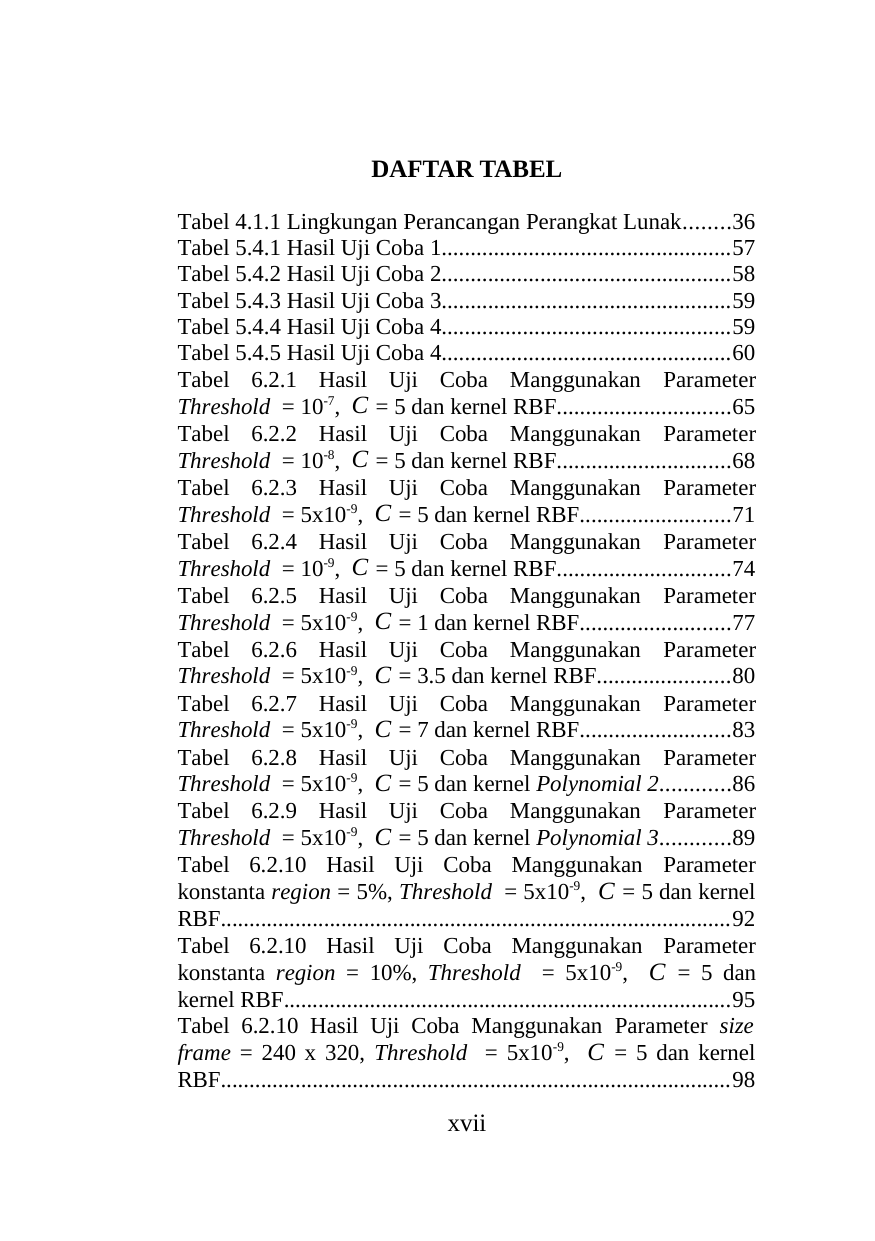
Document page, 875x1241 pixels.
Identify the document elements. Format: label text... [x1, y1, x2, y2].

text Tabel 6.2.8 Hasil Uji Coba Manggunakan Parameter Threshold = 5x10-9, = 5 dan kernel Polynomial 2 86 [177, 743, 756, 797]
text Tabel 4.1.1 Lingkungan Perancangan Perangkat Lunak 36 [177, 208, 756, 234]
text Tabel 6.2.5 Hasil Uji Coba Manggunakan Parameter Threshold = 5x10-9, = 1 dan kernel RBF 77 [177, 582, 756, 636]
text Tabel 6.2.3 Hasil Uji Coba Manggunakan Parameter Threshold = 5x10-9, = 5 dan kernel RBF 71 [177, 474, 756, 528]
subtitle DAFTAR TABEL [177, 154, 756, 183]
text Tabel 6.2.9 Hasil Uji Coba Manggunakan Parameter Threshold = 5x10-9, = 5 dan kernel Polynomial 3 89 [177, 797, 756, 851]
text Tabel 6.2.1 Hasil Uji Coba Manggunakan Parameter Threshold = 10-7, = 5 dan kernel RBF 65 [177, 366, 756, 420]
text Tabel 6.2.6 Hasil Uji Coba Manggunakan Parameter Threshold = 5x10-9, = 3.5 dan kernel RBF 80 [177, 636, 756, 689]
text Tabel 5.4.2 Hasil Uji Coba 2 58 [177, 260, 756, 287]
text Tabel 6.2.10 Hasil Uji Coba Manggunakan Parameter konstanta region = 5%, Threshold = 5x10-9, = 5 dan kernel RBF 92 [177, 851, 756, 932]
text Tabel 6.2.2 Hasil Uji Coba Manggunakan Parameter Threshold = 10-8, = 5 dan kernel RBF 68 [177, 420, 756, 474]
text Tabel 6.2.10 Hasil Uji Coba Manggunakan Parameter konstanta region = 10%, Threshold = 5x10-9, = 5 dan kernel RBF 95 [177, 932, 756, 1012]
text Tabel 5.4.4 Hasil Uji Coba 4 59 [177, 313, 756, 339]
text Tabel 5.4.1 Hasil Uji Coba 1 57 [177, 234, 756, 260]
text Tabel 6.2.4 Hasil Uji Coba Manggunakan Parameter Threshold = 10-9, = 5 dan kernel RBF 74 [177, 528, 756, 582]
text Tabel 6.2.7 Hasil Uji Coba Manggunakan Parameter Threshold = 5x10-9, = 7 dan kernel RBF 83 [177, 689, 756, 743]
text Tabel 5.4.3 Hasil Uji Coba 3 59 [177, 287, 756, 313]
text Tabel 5.4.5 Hasil Uji Coba 4 60 [177, 339, 756, 366]
text Tabel 6.2.10 Hasil Uji Coba Manggunakan Parameter size frame = 240 x 320, Threshold = 5x10-9, = 5 dan kernel RBF 98 [177, 1012, 756, 1092]
